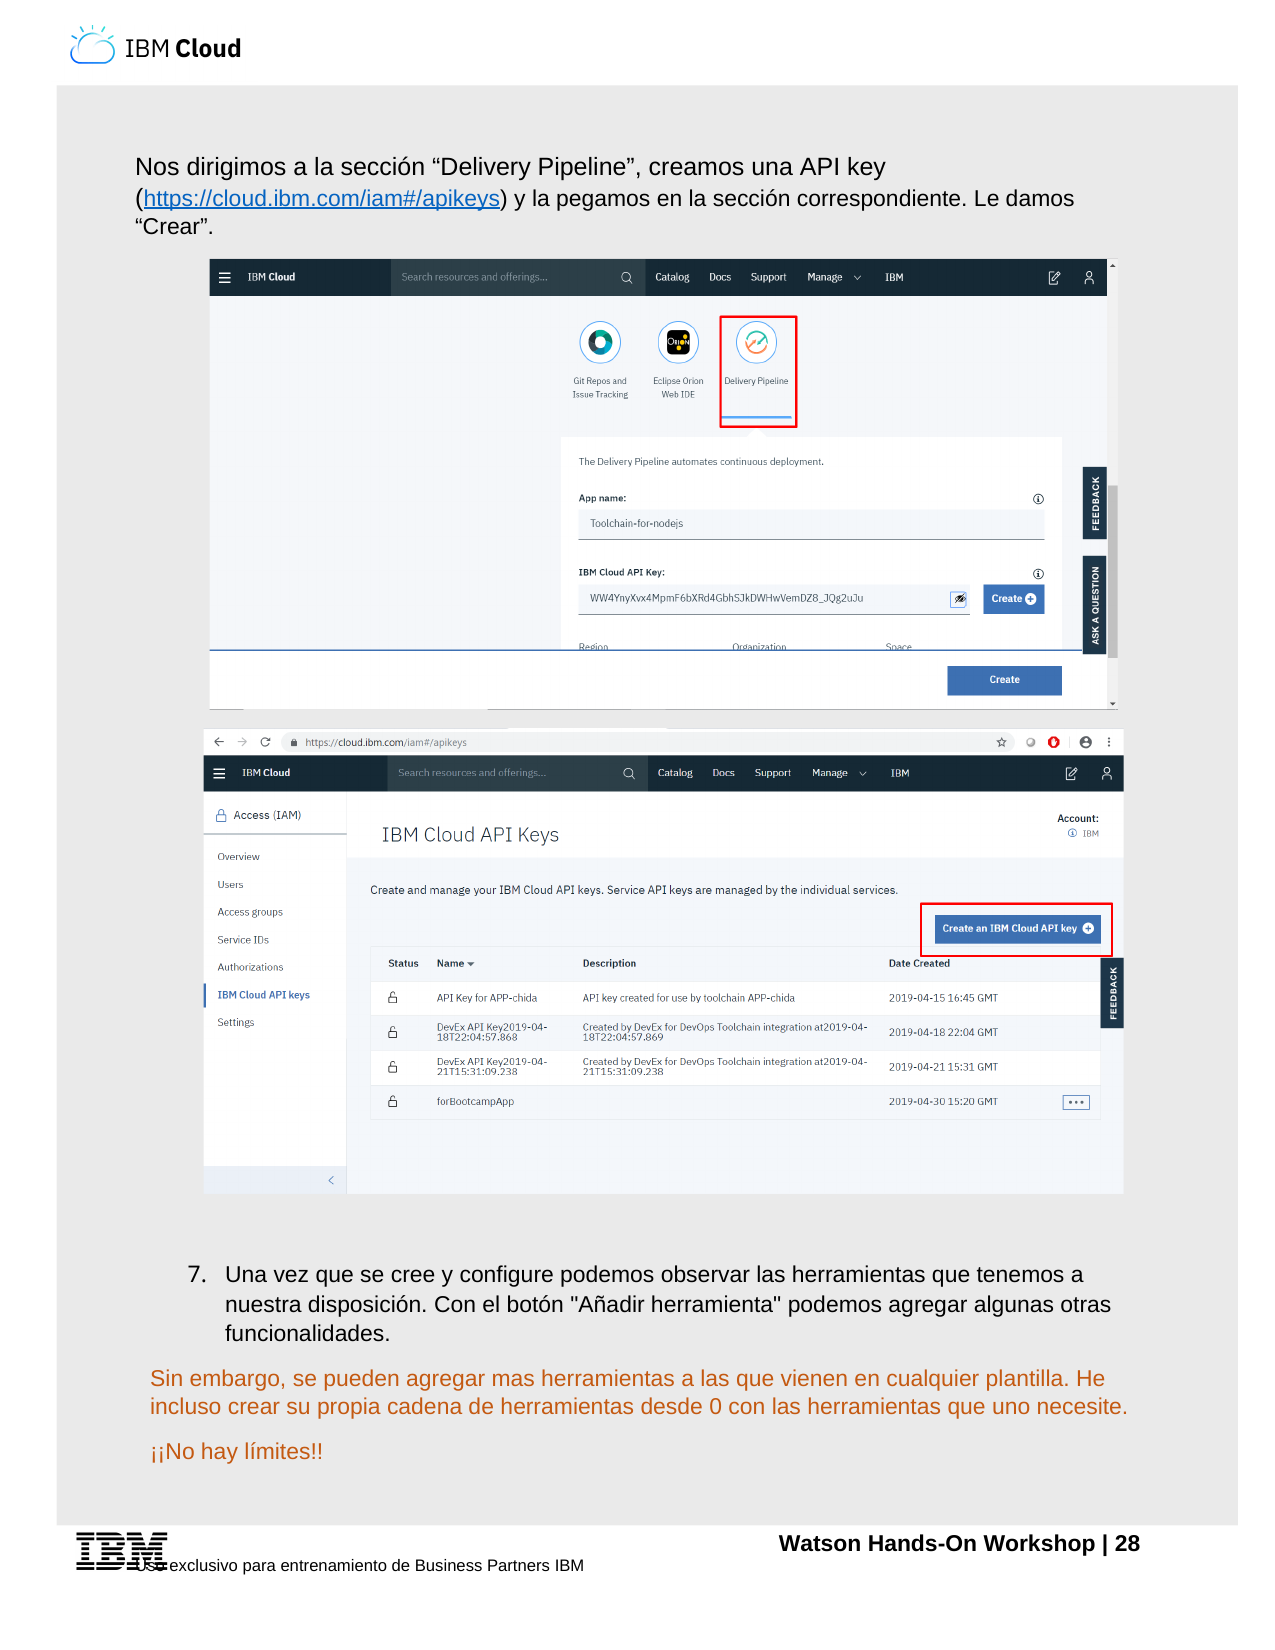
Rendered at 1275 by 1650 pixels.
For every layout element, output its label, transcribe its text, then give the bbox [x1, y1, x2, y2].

text ¡¡No hay límites!! [150, 1438, 1140, 1464]
picture [51, 25, 259, 82]
picture [75, 1531, 170, 1572]
text Nos dirigimos a la sección “Delivery Pipeline”, creamos una API key (https://cloud.ibm.com/iam#/apikeys) y la pegamos en la sección correspondiente. Le damos “Crear”. [135, 151, 1140, 240]
text Sin embargo, se pueden agregar mas herramientas a las que vienen en cualquier plantilla. He incluso crear su propia cadena de herramientas desde 0 con las herramientas que uno necesite. [150, 1364, 1140, 1419]
list Una vez que se cree y configure podemos observar las herramientas que tenemos a nuestra disposición. Con el botón "Añadir herramienta" podemos agregar algunas otras funcionalidades. [187, 1258, 1140, 1346]
picture [209, 258, 1118, 710]
picture [203, 728, 1124, 1194]
